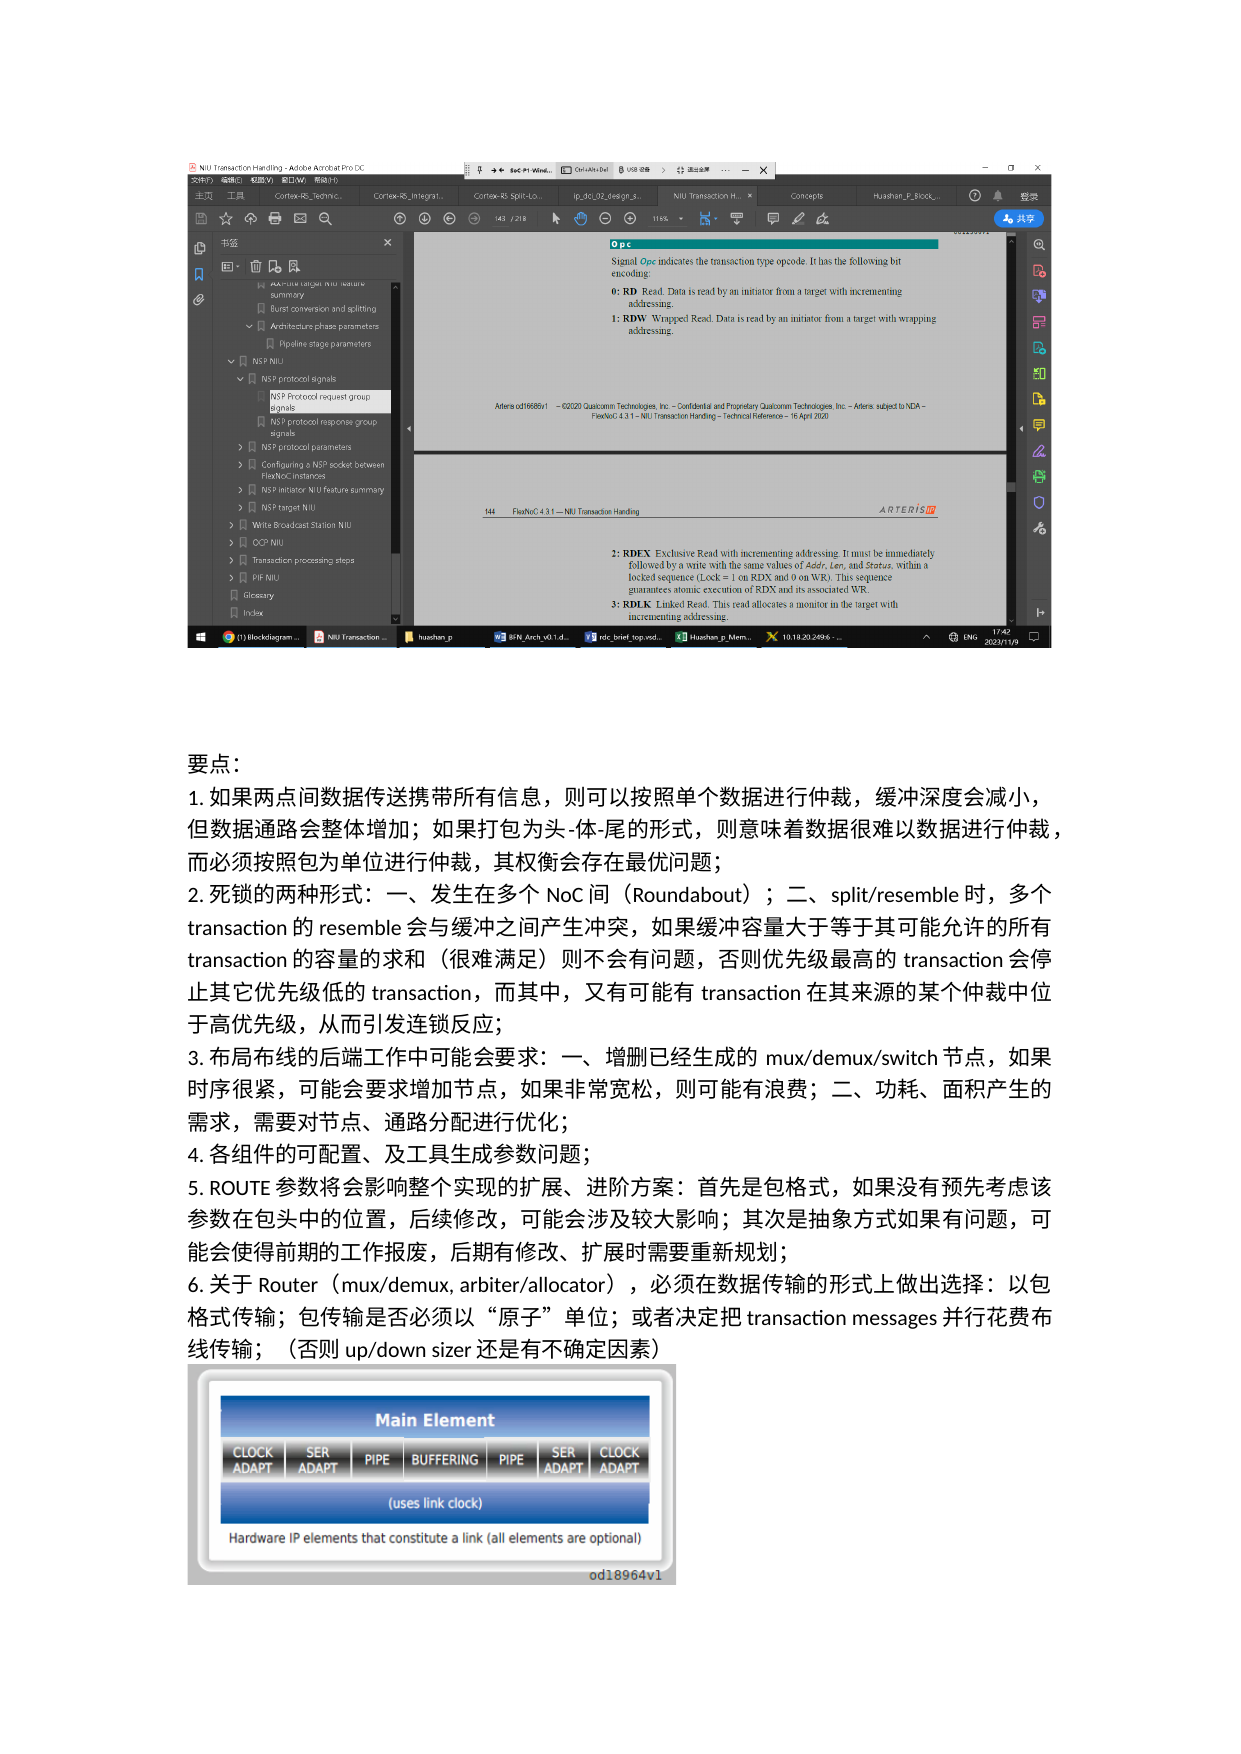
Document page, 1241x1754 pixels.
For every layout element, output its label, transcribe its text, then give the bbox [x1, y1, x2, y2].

list 要点： [187, 747, 1053, 779]
list ROUTE参数将会影响整个实现的扩展、进阶方案：首先是包格式，如果没有预先考虑该参数在包头中的位置，后续修改，可能会涉及较大影响；其次是抽象方式如果有问题，可能会使得前期的工作报废，后期有修改、扩展时需要重新规划； [187, 1169, 1053, 1267]
list 关于Router（mux/demux, arbiter/allocator），必须在数据传输的形式上做出选择：以包格式传输；包传输是否必须以“原子”单位；或者决定把transaction messages并行花费布线传输；（否则up/down sizer还是有不确定因素） [187, 1267, 1053, 1364]
list 死锁的两种形式：一、发生在多个NoC间（Roundabout）；二、split/resemble时，多个transaction的resemble会与缓冲之间产生冲突，如果缓冲容量大于等于其可能允许的所有transaction的容量的求和（很难满足）则不会有问题，否则优先级最高的transaction会停止其它优先级低的transaction，而其中，又有可能有transaction在其来源的某个仲裁中位于高优先级，从而引发连锁反应； [187, 877, 1053, 1039]
list 各组件的可配置、及工具生成参数问题； [187, 1137, 1053, 1169]
picture [187, 162, 1052, 648]
picture [187, 1364, 677, 1585]
list 如果两点间数据传送携带所有信息，则可以按照单个数据进行仲裁，缓冲深度会减小，但数据通路会整体增加；如果打包为头-体-尾的形式，则意味着数据很难以数据进行仲裁，而必须按照包为单位进行仲裁，其权衡会存在最优问题； [187, 779, 1053, 877]
list 布局布线的后端工作中可能会要求：一、增删已经生成的mux/demux/switch节点，如果时序很紧，可能会要求增加节点，如果非常宽松，则可能有浪费；二、功耗、面积产生的需求，需要对节点、通路分配进行优化； [187, 1039, 1053, 1137]
